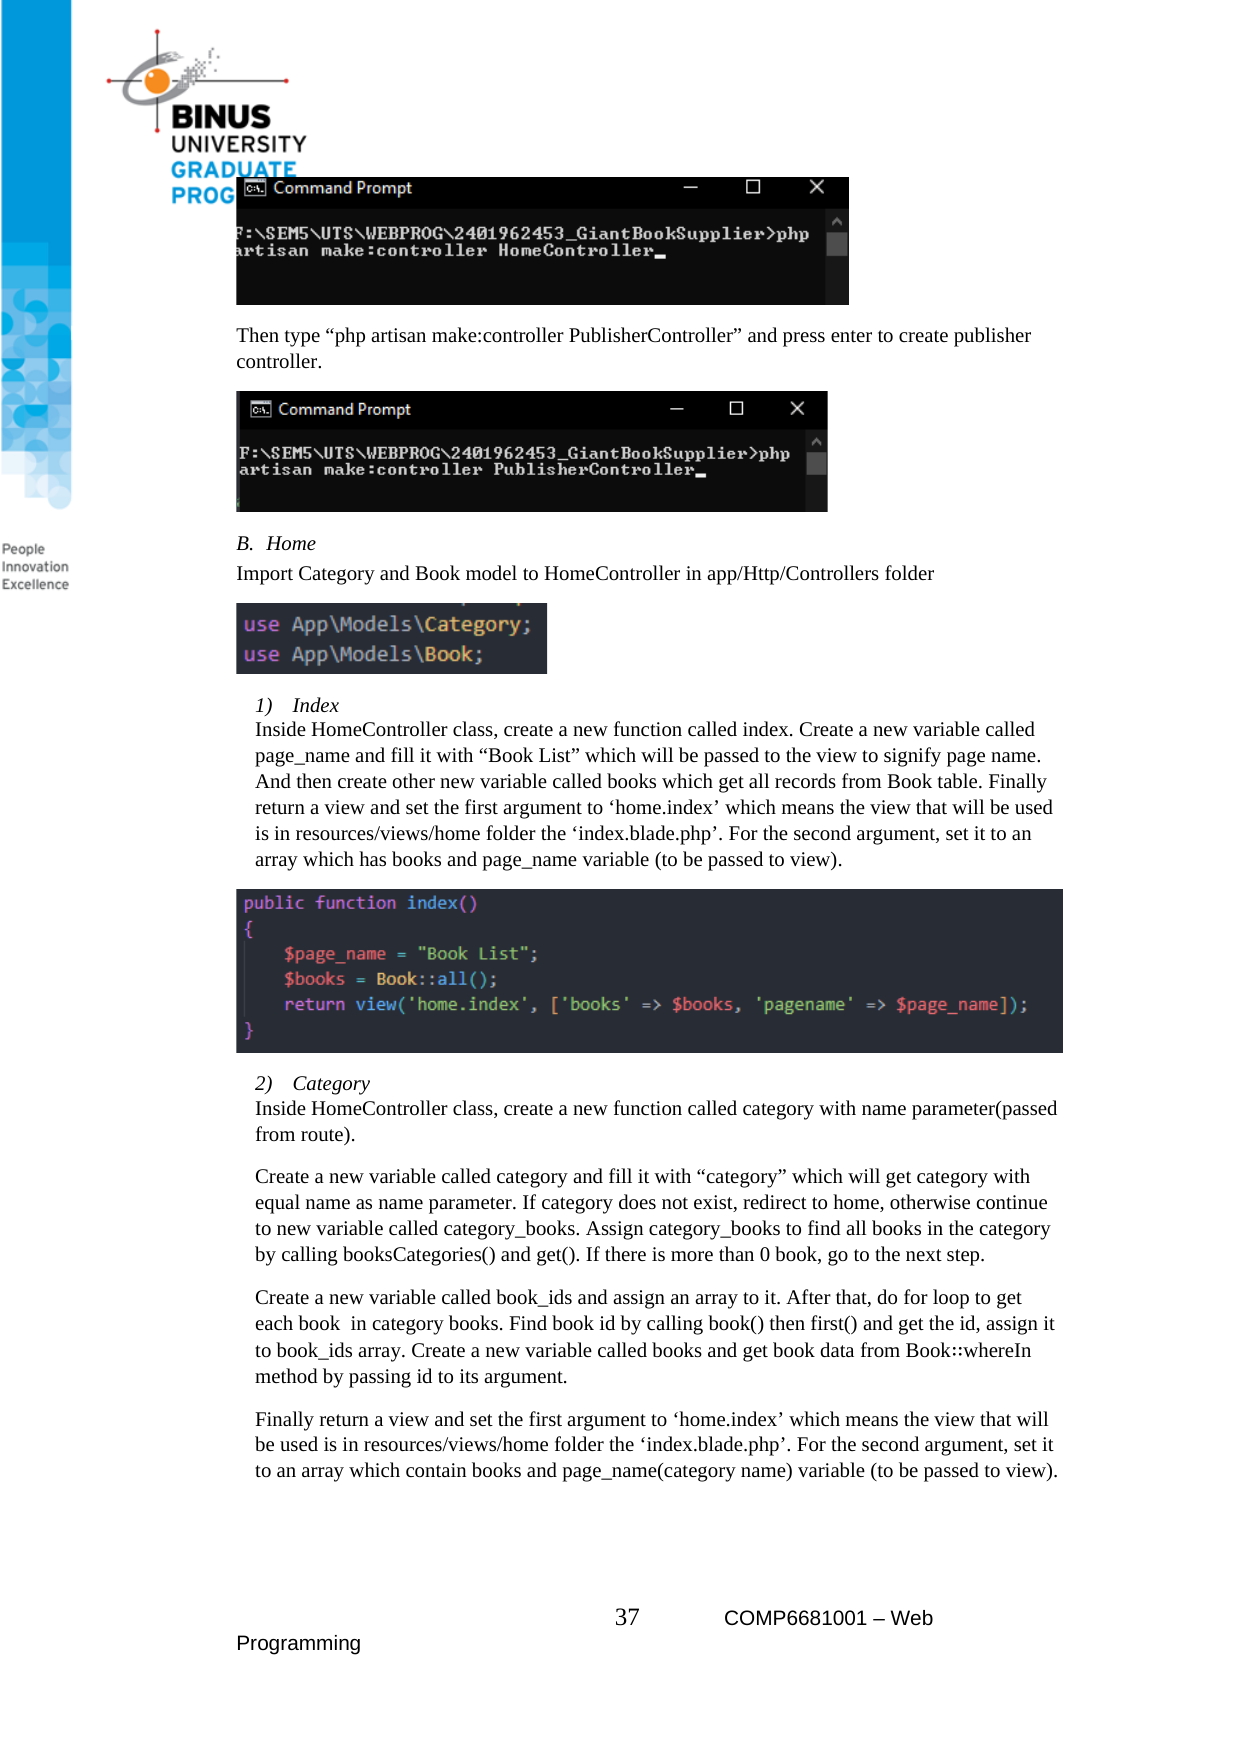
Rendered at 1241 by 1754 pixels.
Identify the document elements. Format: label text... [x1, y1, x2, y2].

text Create a new variable called book_ids and assign an array to it. After that, do for loop to get each book in category books. Find book id by calling book() then first() and get the id, assign it to book_ids array. Create a new variable called books and get book data from Book∷whereIn method by passing id to its argument. [255, 1285, 1063, 1388]
subtitle Home [236, 531, 1063, 554]
subtitle Category [236, 1071, 1063, 1096]
text Then type “php artisan make:controller PublisherController” and press enter to create publisher controller. [236, 323, 1063, 373]
picture [0, 0, 849, 674]
text Finally return a view and set the first argument to ‘home.index’ which means the view that will be used is in resources/views/home folder the ‘index.blade.php’. For the second argument, set it to an array which contain books and page_name(category name) variable (to be passed to view). [255, 1406, 1063, 1482]
text Inside HomeController class, create a new function called index. Create a new variable called page_name and fill it with “Book List” which will be passed to the view to signify page name. And then create other new variable called books which get all records from Book table. Finally return a view and set the first argument to ‘home.index’ which means the view that will be used is in resources/views/home folder the ‘index.blade.php’. For the second argument, set it to an array which has books and page_name variable (to be passed to view). [255, 717, 1063, 871]
subtitle Index [236, 692, 1063, 717]
text Import Category and Book model to HomeController in app/Http/Controllers folder [236, 561, 1063, 585]
text Create a new variable called category and fill it with “category” which will get category with equal name as name parameter. If category does not exist, redirect to home, otherwise continue to new variable called category_books. Assign category_books to find all books in the category by calling booksCategories() and get(). If there is more than 0 book, go to the next step. [255, 1164, 1063, 1266]
picture [236, 889, 1063, 1053]
text Inside HomeController class, create a new function called category with name parameter(passed from route). [255, 1096, 1063, 1146]
